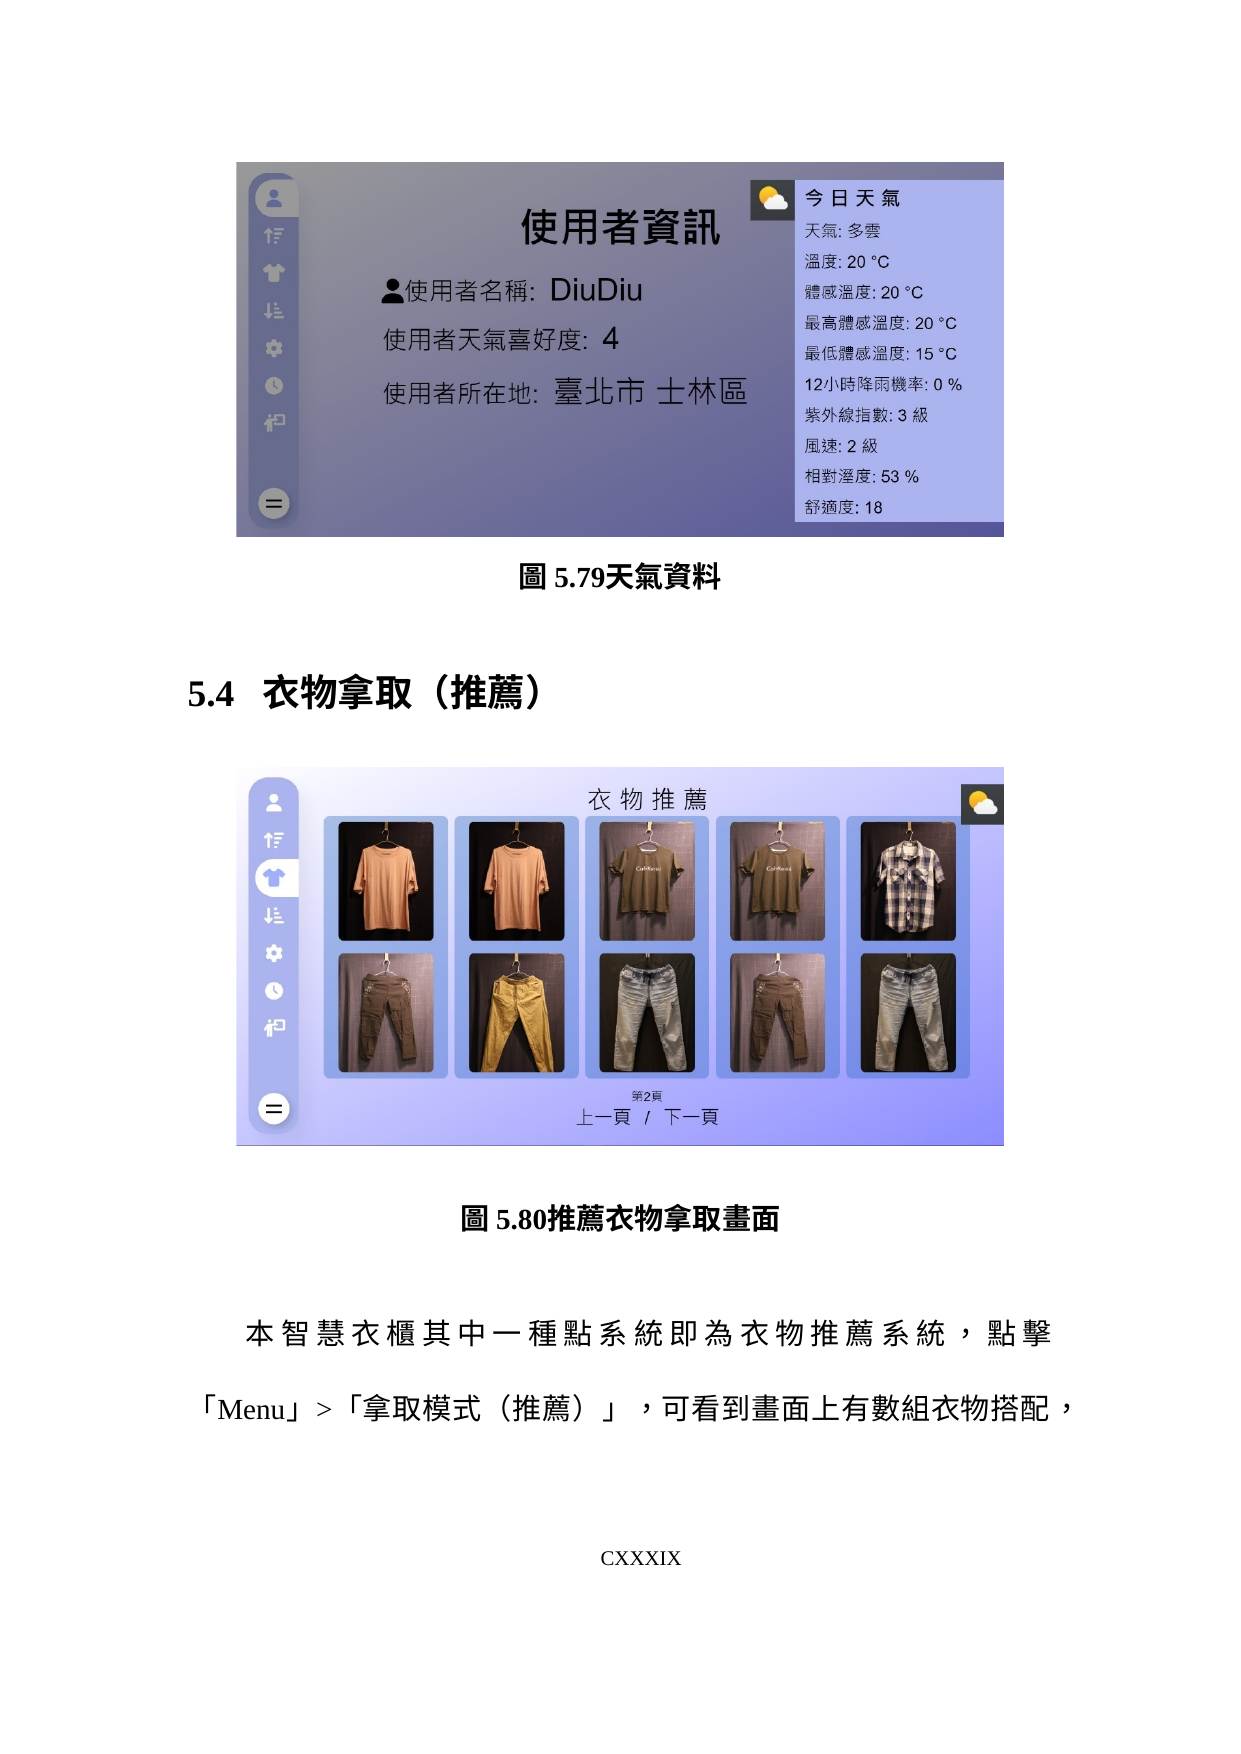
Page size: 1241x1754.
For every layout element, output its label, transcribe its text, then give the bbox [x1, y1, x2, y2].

picture [236, 162, 1004, 537]
subtitle 衣物拿取（推薦） [187, 652, 1053, 727]
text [187, 1294, 1053, 1444]
picture [236, 767, 1004, 1146]
